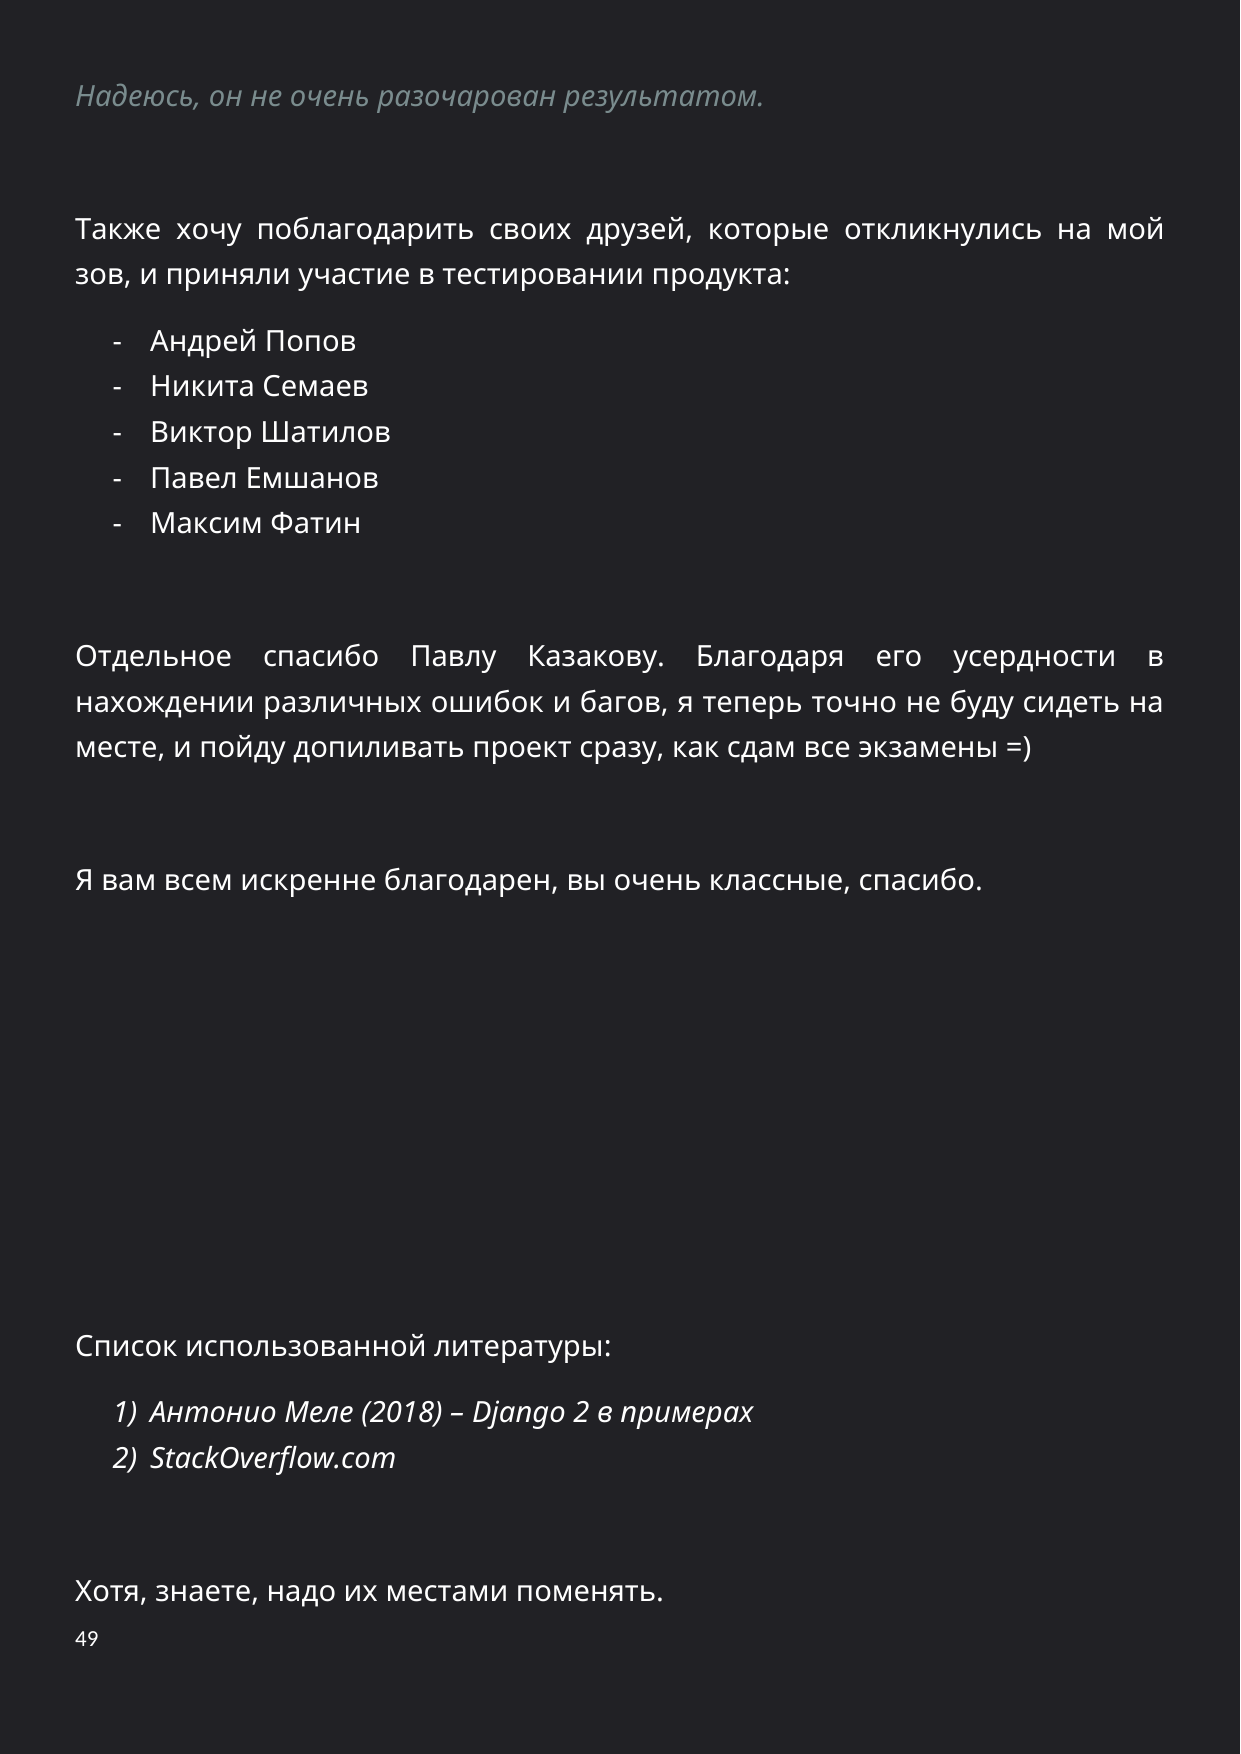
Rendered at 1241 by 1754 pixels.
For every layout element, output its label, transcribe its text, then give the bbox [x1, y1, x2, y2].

list Павел Емшанов [112, 457, 1165, 497]
text Надеюсь, он не очень разочарован результатом. [75, 75, 1165, 115]
list Никита Семаев [112, 366, 1165, 405]
text Также хочу поблагодарить своих друзей, которые откликнулись на мой зов, и приняли участие в тестировании продукта: [75, 208, 1165, 293]
text Хотя, знаете, надо их местами поменять. [75, 1570, 1165, 1609]
text Я вам всем искренне благодарен, вы очень классные, спасибо. [75, 859, 1165, 899]
list Виктор Шатилов [112, 411, 1165, 451]
text Список использованной литературы: [75, 1325, 1165, 1364]
list Андрей Попов [112, 320, 1165, 360]
list Максим Фатин [112, 502, 1165, 542]
text Отдельное спасибо Павлу Казакову. Благодаря его усердности в нахождении различных ошибок и багов, я теперь точно не буду сидеть на месте, и пойду допиливать проект сразу, как сдам все экзамены =) [75, 635, 1165, 766]
list Антонио Меле (2018) – Django 2 в примерах [112, 1391, 1165, 1431]
list StackOverflow.com [112, 1437, 1165, 1477]
